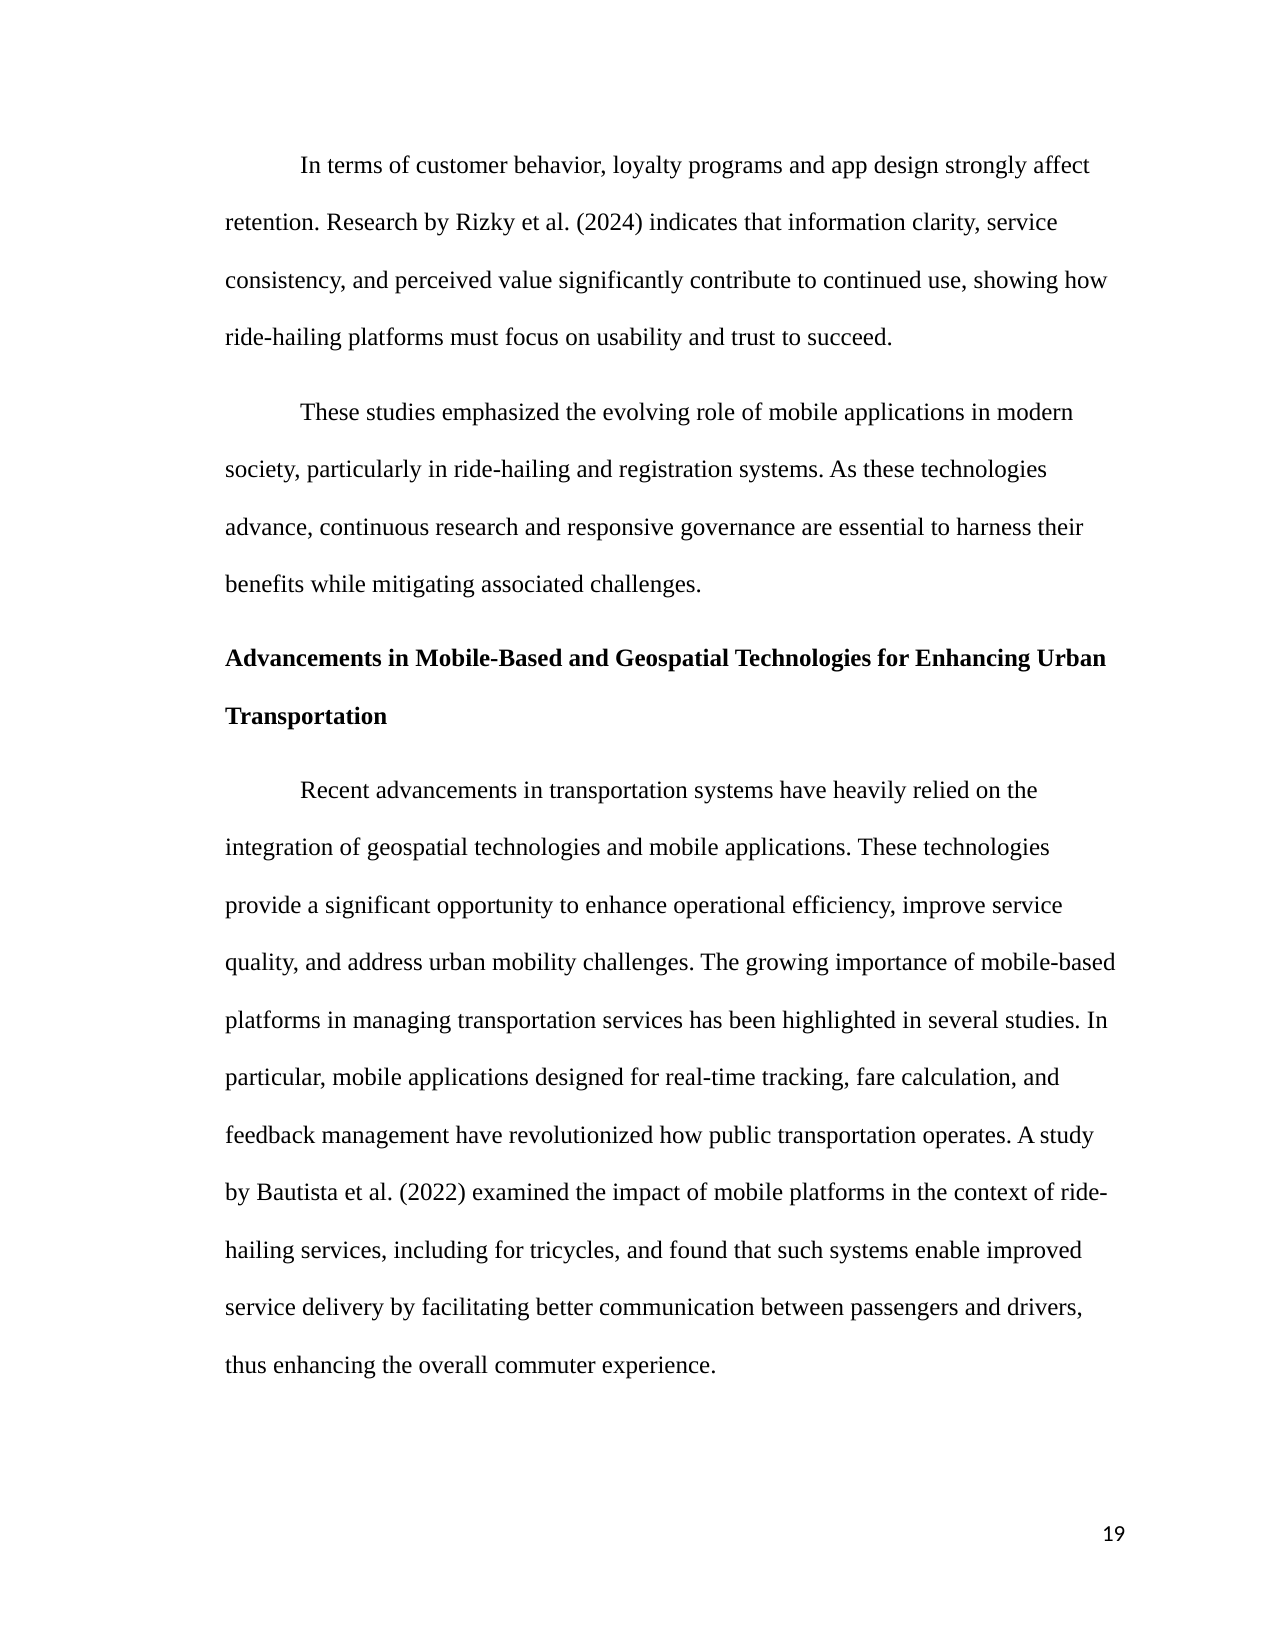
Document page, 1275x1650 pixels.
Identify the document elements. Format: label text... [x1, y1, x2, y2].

text Advancements in Mobile-Based and Geospatial Technologies for Enhancing Urban Transportation [225, 643, 1125, 729]
text In terms of customer behavior, loyalty programs and app design strongly affect retention. Research by Rizky et al. (2024) indicates that information clarity, service consistency, and perceived value significantly contribute to continued use, showing how ride-hailing platforms must focus on usability and trust to succeed. [225, 150, 1125, 351]
text Recent advancements in transportation systems have heavily relied on the integration of geospatial technologies and mobile applications. These technologies provide a significant opportunity to enhance operational efficiency, improve service quality, and address urban mobility challenges. The growing importance of mobile-based platforms in managing transportation services has been highlighted in several studies. In particular, mobile applications designed for real-time tracking, fare calculation, and feedback management have revolutionized how public transportation operates. A study by Bautista et al. (2022) examined the impact of mobile platforms in the context of ride-hailing services, including for tricycles, and found that such systems enable improved service delivery by facilitating better communication between passengers and drivers, thus enhancing the overall commuter experience. [225, 775, 1125, 1379]
text These studies emphasized the evolving role of mobile applications in modern society, particularly in ride-hailing and registration systems. As these technologies advance, continuous research and responsive governance are essential to harness their benefits while mitigating associated challenges. [225, 397, 1125, 598]
